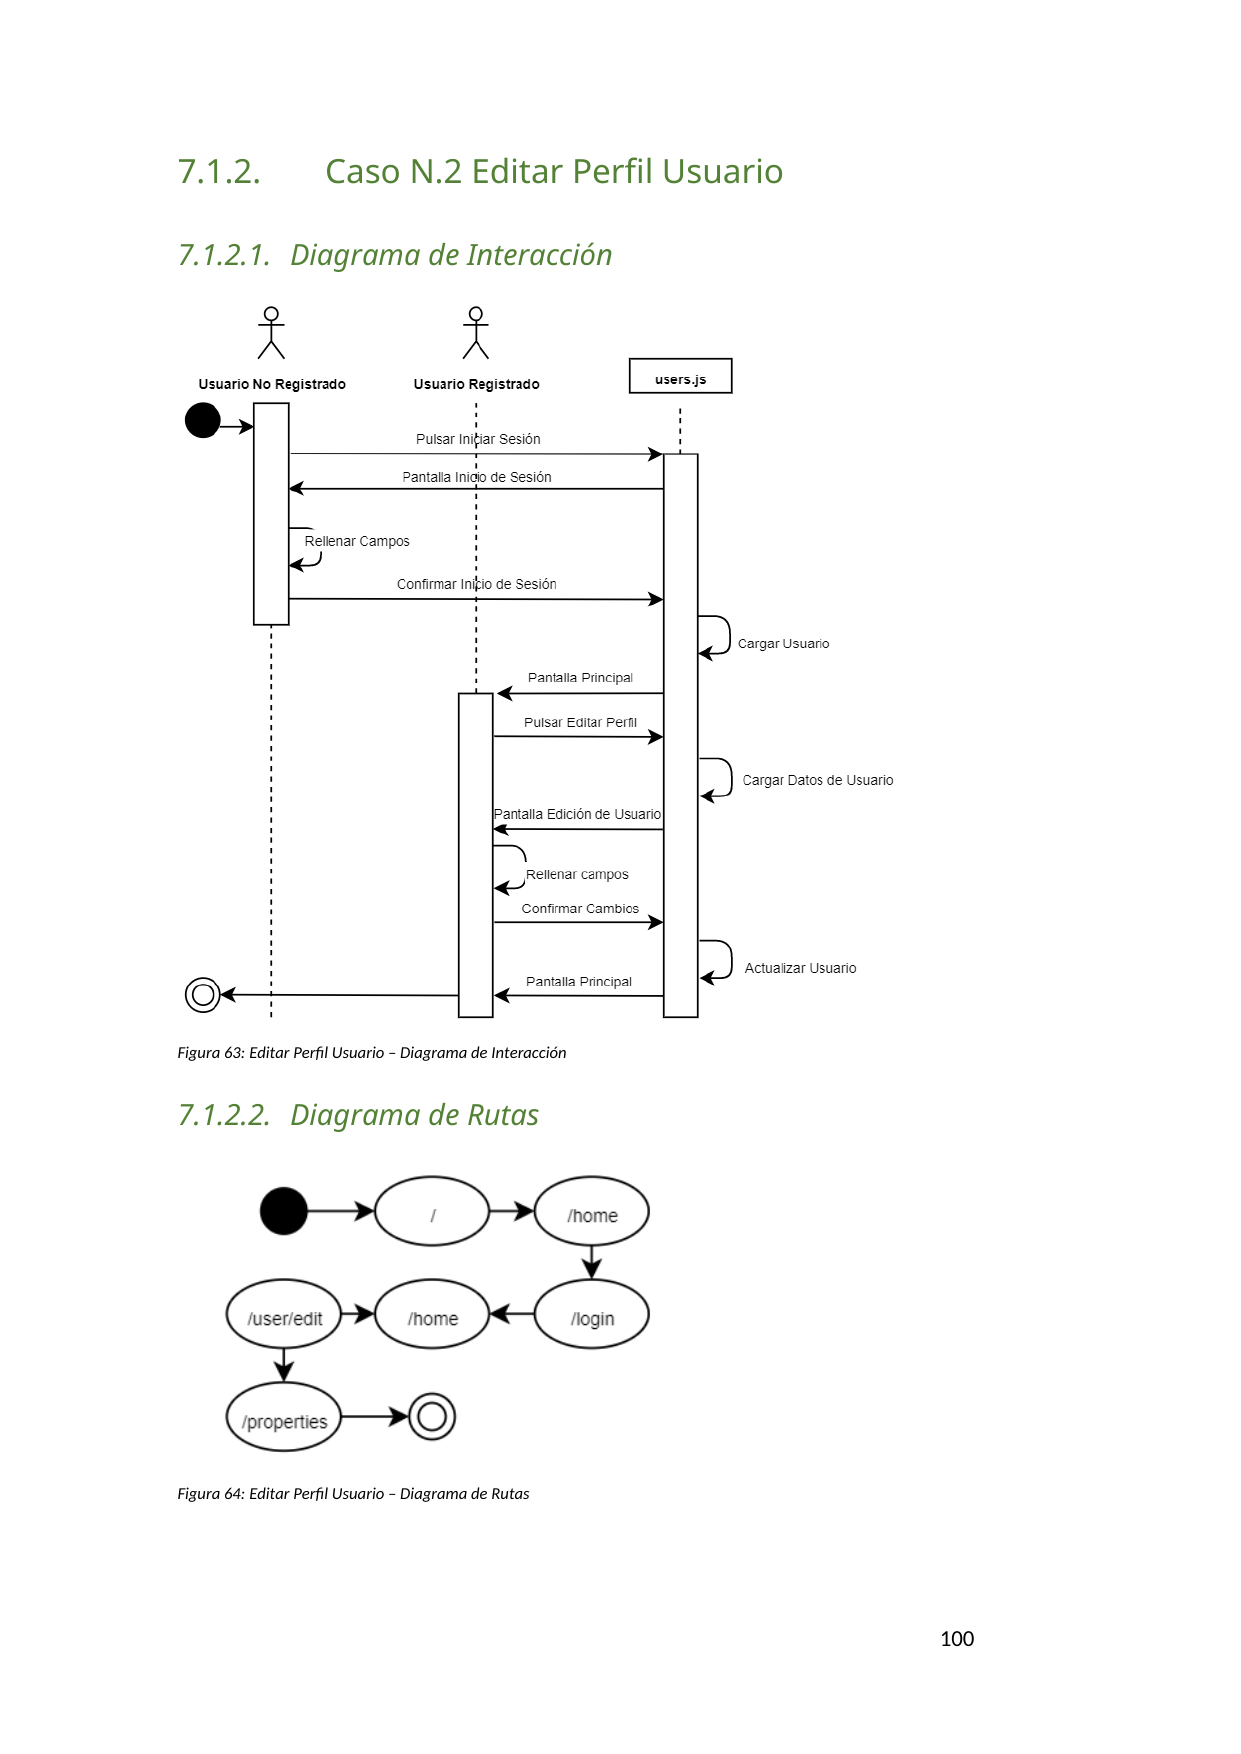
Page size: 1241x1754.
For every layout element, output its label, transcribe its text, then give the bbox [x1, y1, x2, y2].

subtitle Diagrama de Rutas [177, 1094, 974, 1133]
text Figura 63: Editar Perfil Usuario – Diagrama de Interacción [177, 1043, 974, 1063]
picture [177, 1161, 680, 1465]
subtitle Diagrama de Interacción [177, 234, 974, 274]
text Figura 64: Editar Perfil Usuario – Diagrama de Rutas [177, 1483, 974, 1504]
picture [177, 302, 896, 1024]
subtitle Caso N.2 Editar Perfil Usuario [177, 148, 974, 193]
